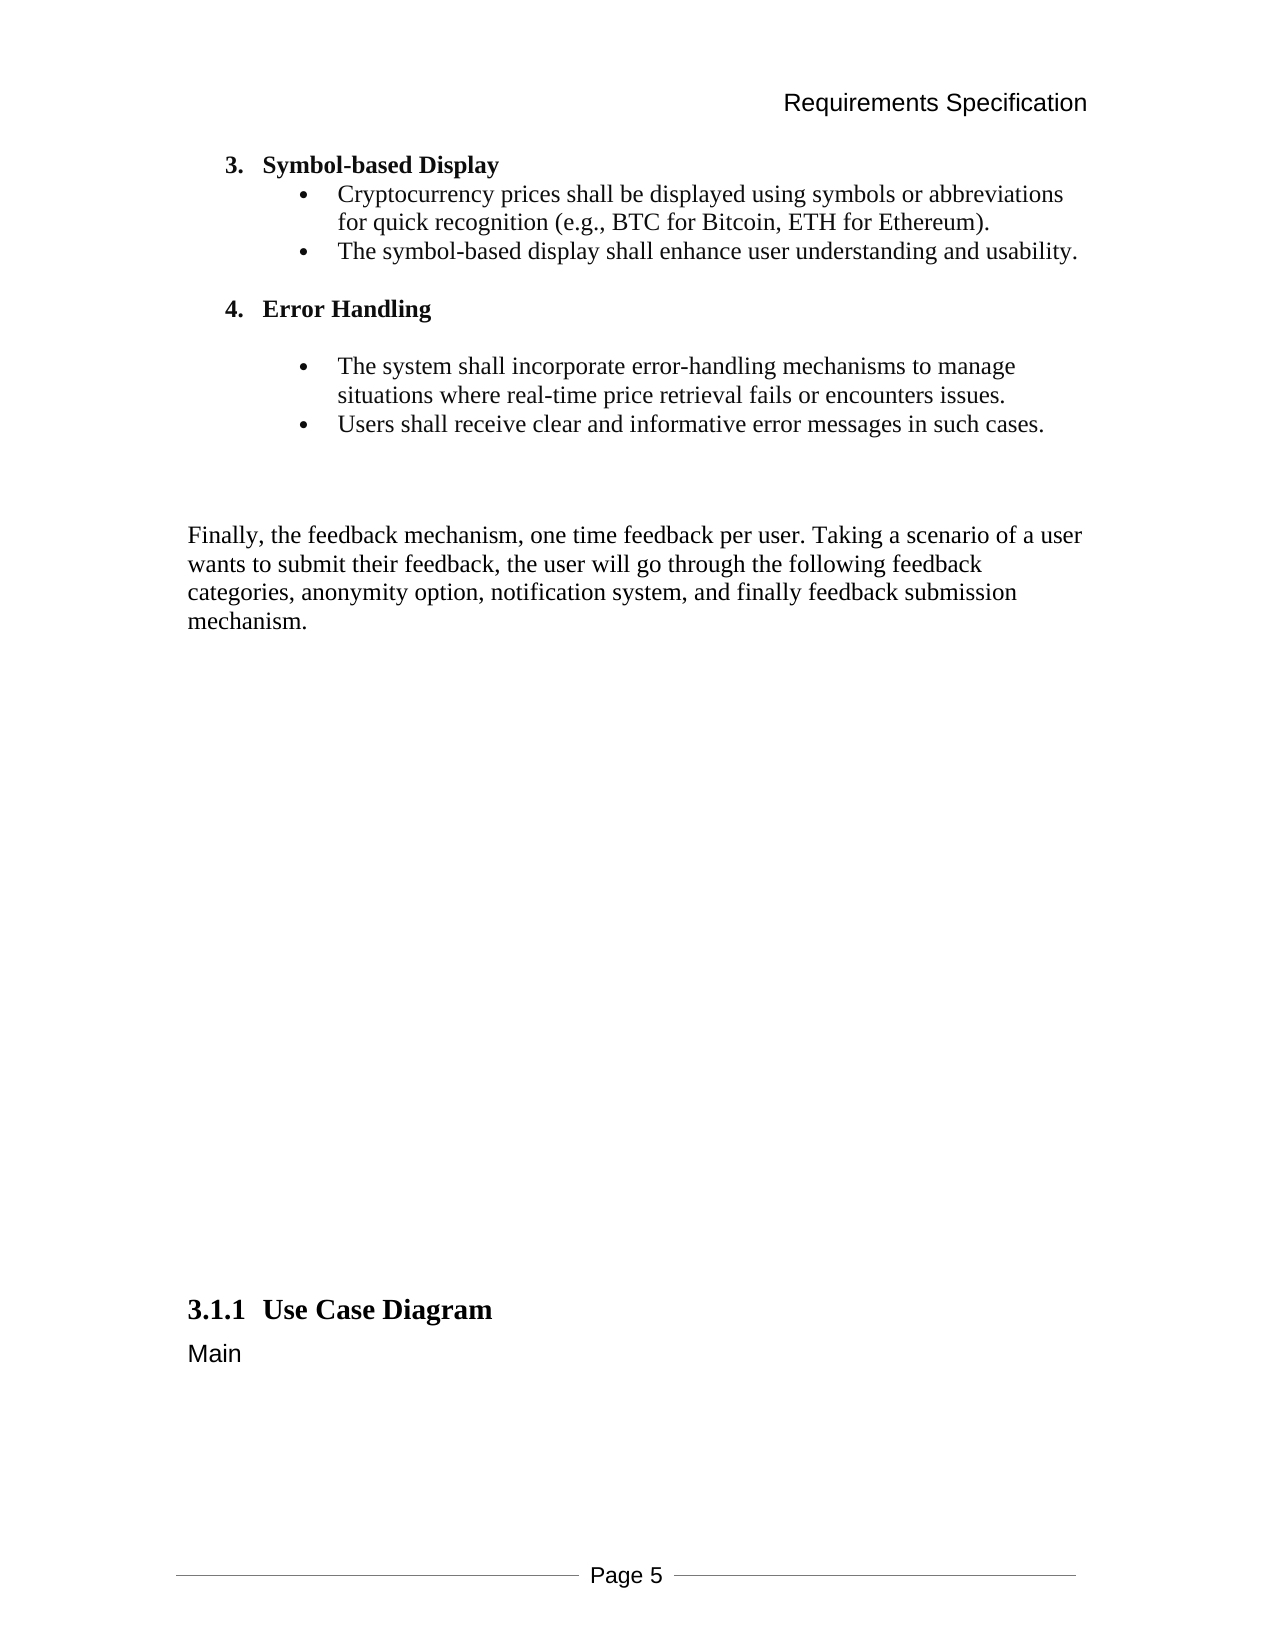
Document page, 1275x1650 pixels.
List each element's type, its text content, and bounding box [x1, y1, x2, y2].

text Finally, the feedback mechanism, one time feedback per user. Taking a scenario of a user wants to submit their feedback, the user will go through the following feedback categories, anonymity option, notification system, and finally feedback submission mechanism. [187, 520, 1087, 635]
list The symbol-based display shall enhance user understanding and usability. [300, 236, 1087, 265]
list Error Handling [225, 294, 1087, 322]
subtitle Use Case Diagram [187, 1292, 1087, 1326]
list Symbol-based Display [225, 150, 1087, 179]
list Cryptocurrency prices shall be displayed using symbols or abbreviations for quick recognition (e.g., BTC for Bitcoin, ETH for Ethereum). [300, 179, 1087, 236]
list The system shall incorporate error-handling mechanisms to manage situations where real-time price retrieval fails or encounters issues. [300, 351, 1087, 409]
list Users shall receive clear and informative error messages in such cases. [300, 409, 1087, 437]
text Main [187, 1338, 1087, 1367]
